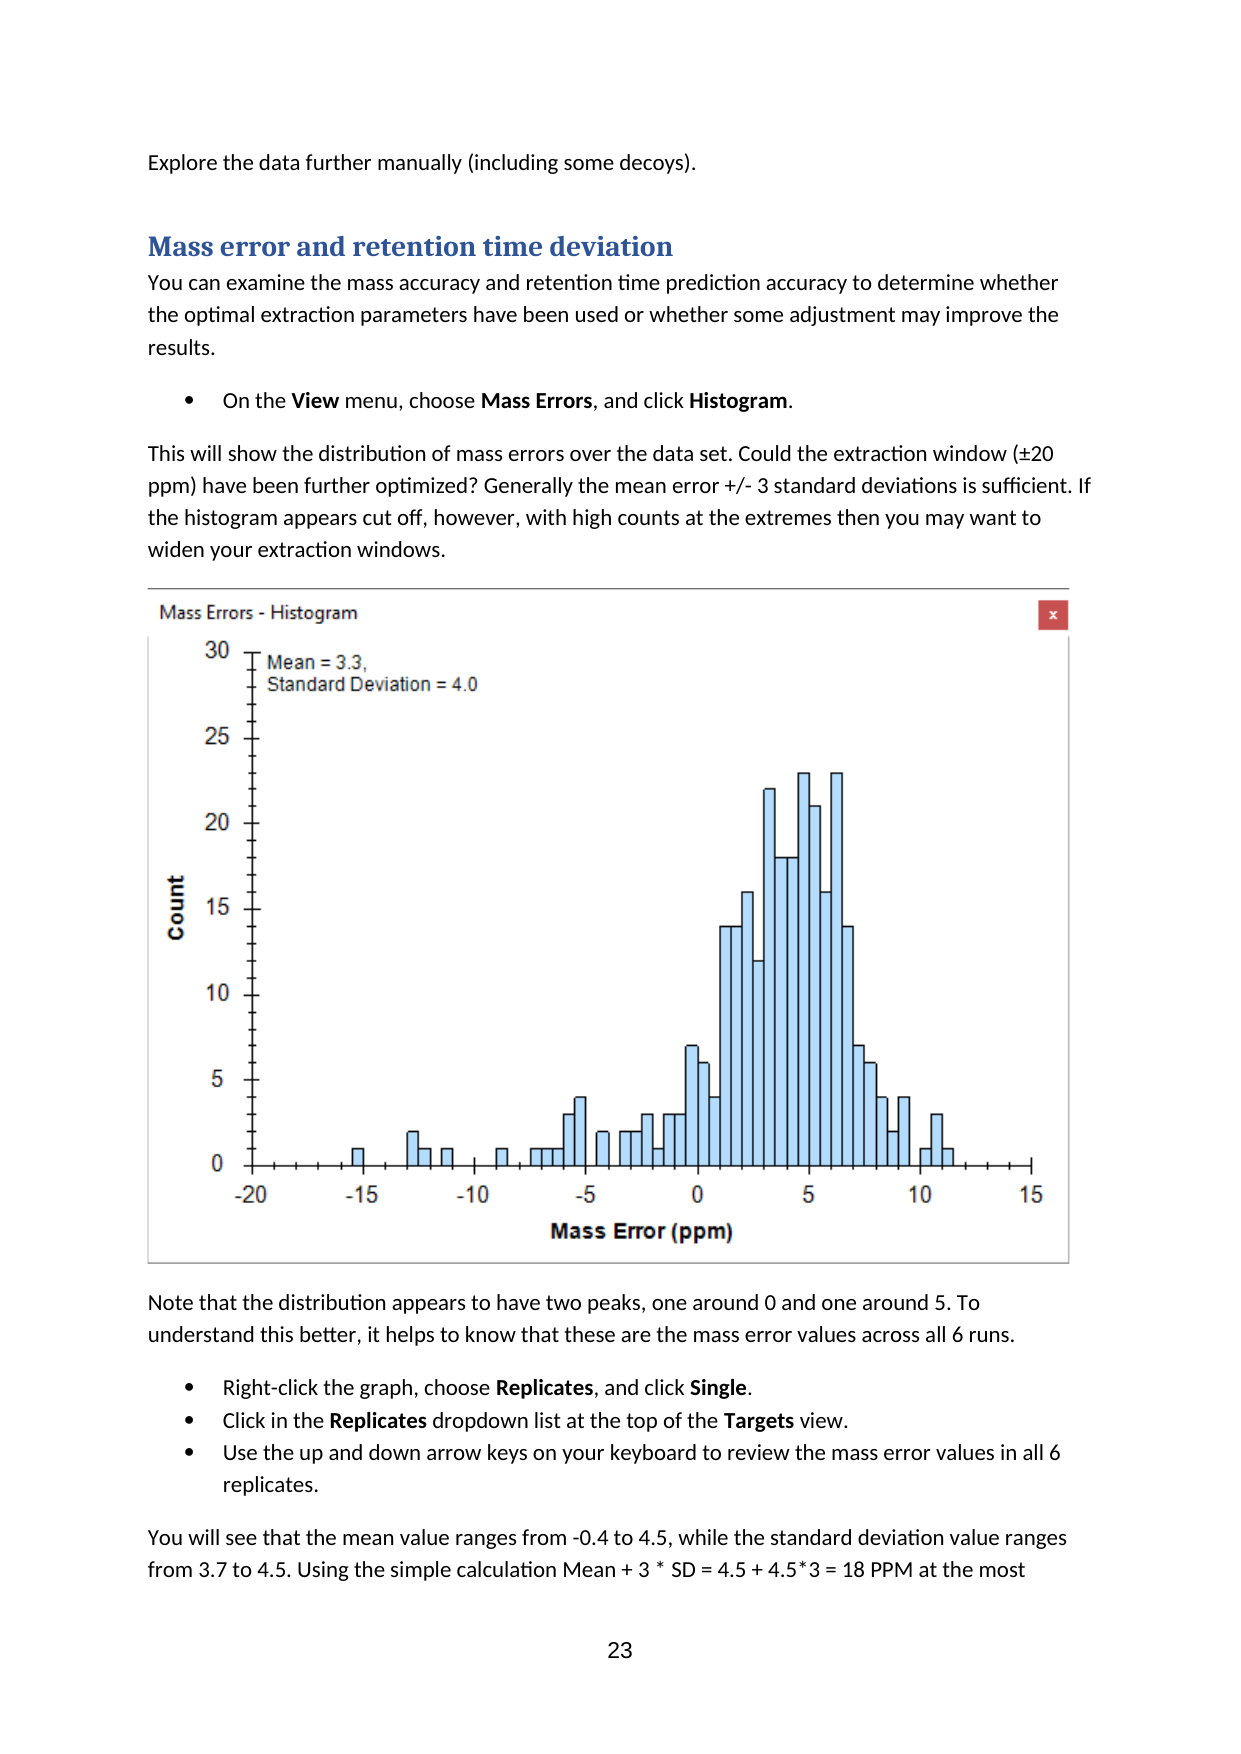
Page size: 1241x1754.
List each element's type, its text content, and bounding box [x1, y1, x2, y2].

text You can examine the mass accuracy and retention time prediction accuracy to determine whether the optimal extraction parameters have been used or whether some adjustment may improve the results. [148, 268, 1093, 361]
list On the View menu, choose Mass Errors, and click Histogram. [185, 386, 1093, 414]
text Explore the data further manually (including some decoys). [148, 148, 1093, 176]
picture [147, 588, 1070, 1264]
subtitle Mass error and retention time deviation [148, 230, 1093, 263]
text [148, 1523, 1093, 1583]
list Click in the Replicates dropdown list at the top of the Targets view. [185, 1406, 1093, 1434]
text This will show the distribution of mass errors over the data set. Could the extraction window (±20 ppm) have been further optimized? Generally the mean error +/- 3 standard deviations is sufficient. If the histogram appears cut off, however, with high counts at the extremes then you may want to widen your extraction windows. [148, 439, 1093, 563]
text Note that the distribution appears to have two peaks, one around 0 and one around 5. To understand this better, it helps to know that these are the mass error values across all 6 runs. [148, 1288, 1093, 1348]
list Right-click the graph, choose Replicates, and click Single. [185, 1373, 1093, 1402]
list Use the up and down arrow keys on your keyboard to review the mass error values in all 6 replicates. [185, 1438, 1093, 1498]
